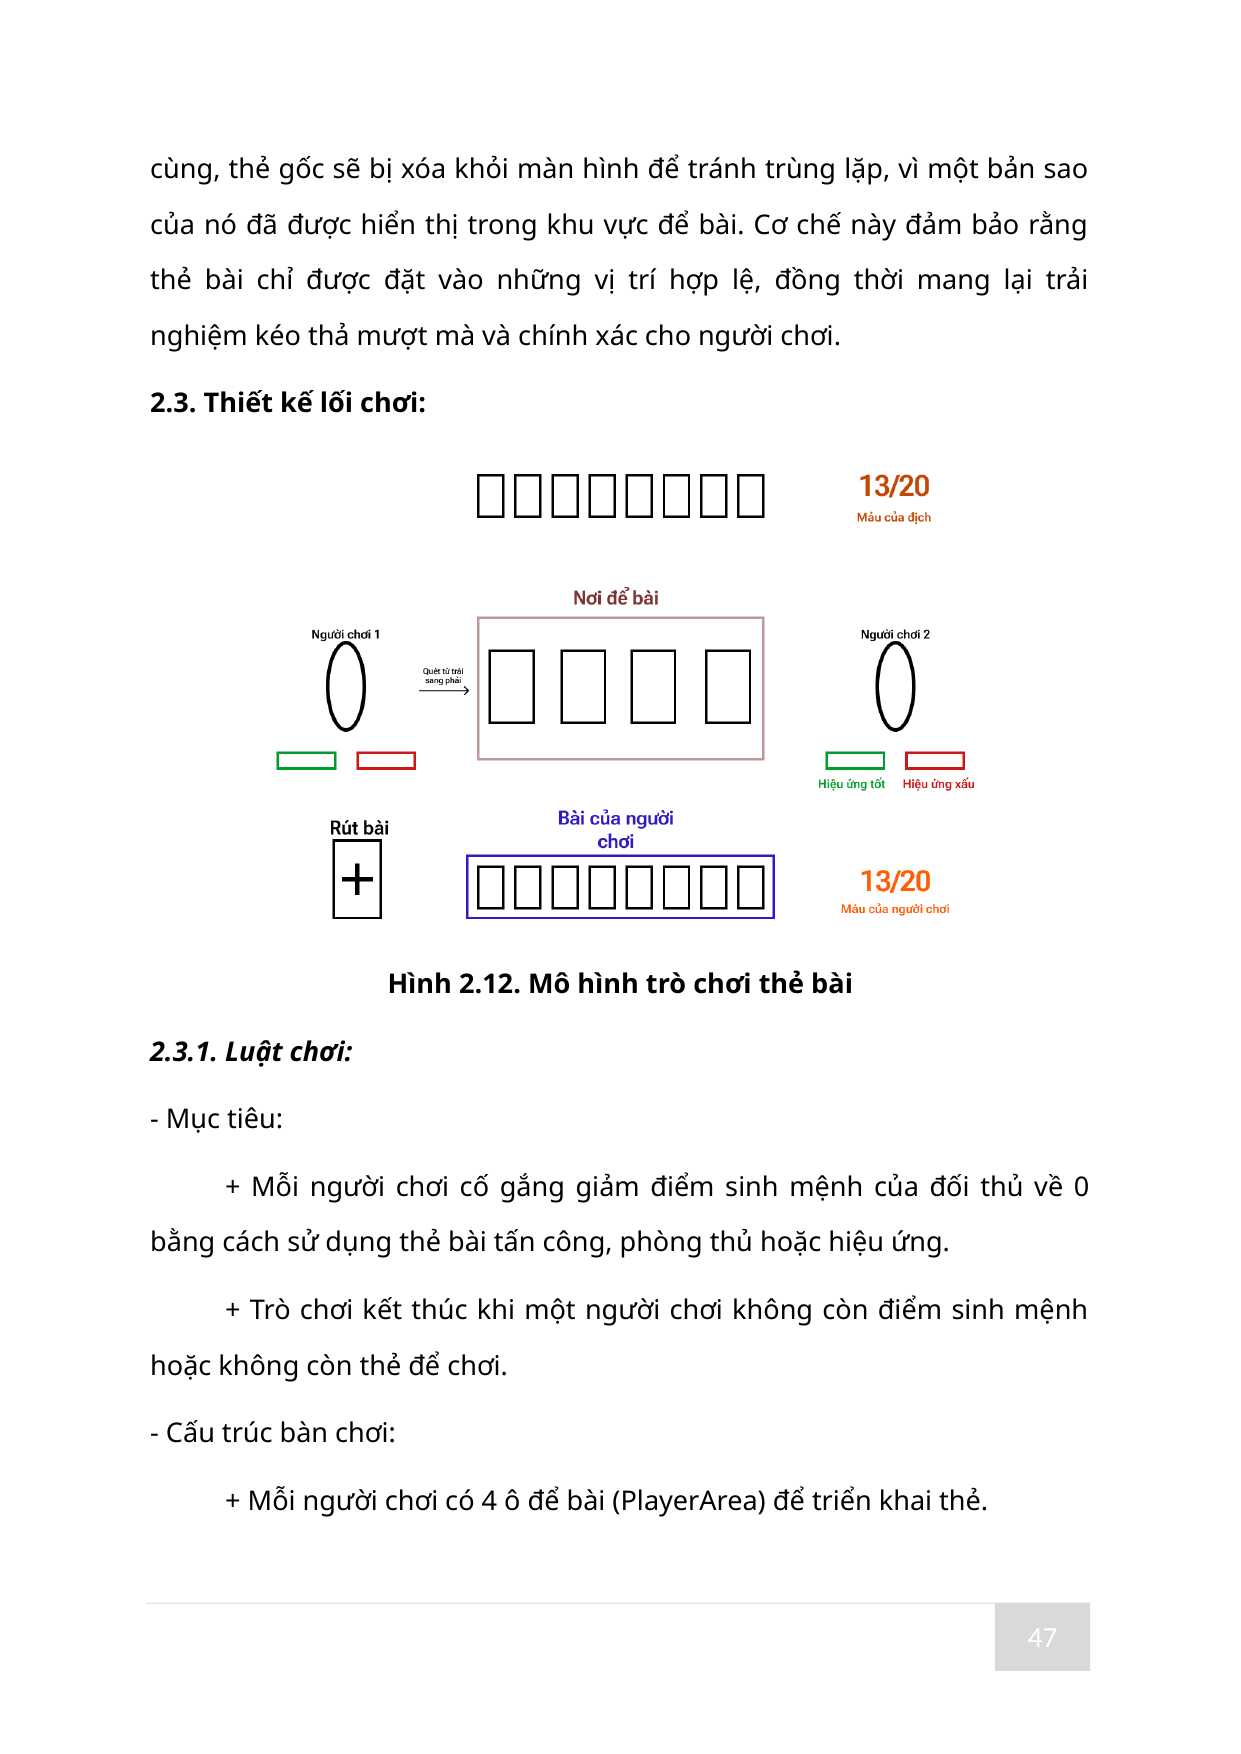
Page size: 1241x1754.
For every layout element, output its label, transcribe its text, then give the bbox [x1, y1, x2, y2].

text - Mục tiêu: [150, 1100, 1090, 1137]
text + Mỗi người chơi có 4 ô để bài (PlayerArea) để triển khai thẻ. [150, 1482, 1090, 1518]
text - Cấu trúc bàn chơi: [150, 1414, 1090, 1451]
text Hình 2.12. Mô hình trò chơi thẻ bài [150, 964, 1090, 1001]
text + Mỗi người chơi cố gắng giảm điểm sinh mệnh của đối thủ về 0 bằng cách sử dụng thẻ bài tấn công, phòng thủ hoặc hiệu ứng. [150, 1168, 1090, 1260]
subtitle 2.3.1. Luật chơi: [150, 1032, 1090, 1069]
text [150, 150, 1090, 353]
picture [255, 451, 986, 939]
text + Trò chơi kết thúc khi một người chơi không còn điểm sinh mệnh hoặc không còn thẻ để chơi. [150, 1291, 1090, 1383]
subtitle 2.3. Thiết kế lối chơi: [150, 384, 1090, 421]
